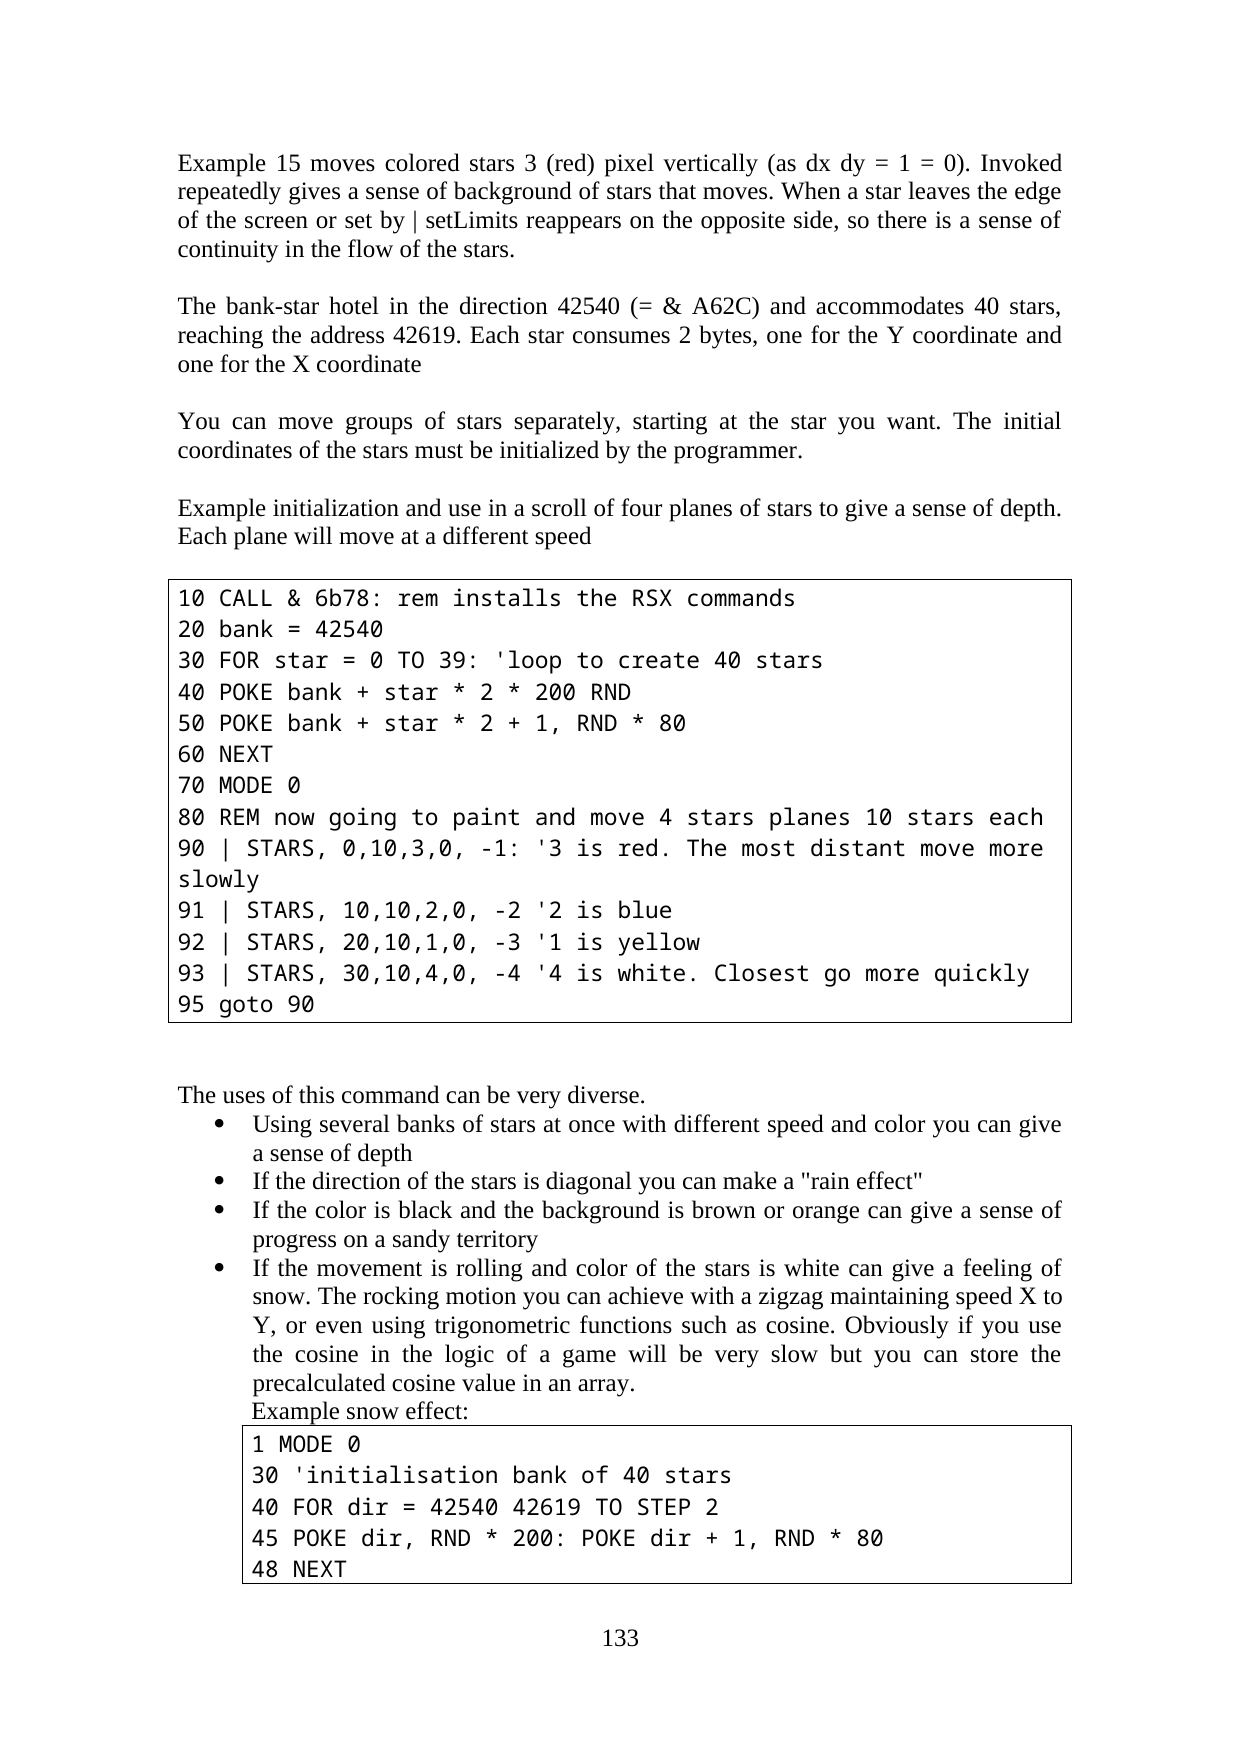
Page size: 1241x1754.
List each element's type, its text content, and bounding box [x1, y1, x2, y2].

text 92 | STARS, 20,10,1,0, -3 '1 is yellow [177, 926, 1063, 957]
text Example 15 moves colored stars 3 (red) pixel vertically (as dx dy = 1 = 0). Invoked repeatedly gives a sense of background of stars that moves. When a star leaves the edge of the screen or set by | setLimits reappears on the opposite side, so there is a sense of continuity in the flow of the stars. [177, 148, 1063, 263]
text 95 goto 90 [169, 985, 1071, 1022]
text Example initialization and use in a scroll of four planes of stars to give a sense of depth. Each plane will move at a different speed [177, 493, 1063, 550]
list Using several banks of stars at once with different speed and color you can give a sense of depth [215, 1109, 1063, 1166]
text 45 POKE dir, RND * 200: POKE dir + 1, RND * 80 [243, 1519, 1071, 1550]
text 70 MODE 0 [177, 769, 1063, 801]
text 1 MODE 0 [243, 1426, 1071, 1456]
text You can move groups of stars separately, starting at the star you want. The initial coordinates of the stars must be initialized by the programmer. [177, 406, 1063, 464]
text Example snow effect: [251, 1396, 1063, 1425]
list If the color is black and the background is brown or orange can give a sense of progress on a sandy territory [215, 1195, 1063, 1253]
text The bank-star hotel in the direction 42540 (= & A62C) and accommodates 40 stars, reaching the address 42619. Each star consumes 2 bytes, one for the Y coordinate and one for the X coordinate [177, 291, 1063, 378]
text 48 NEXT [243, 1550, 1071, 1583]
text 50 POKE bank + star * 2 + 1, RND * 80 [177, 707, 1063, 738]
text 91 | STARS, 10,10,2,0, -2 '2 is blue [177, 894, 1063, 926]
text 60 NEXT [177, 738, 1063, 769]
list If the movement is rolling and color of the stars is white can give a feeling of snow. The rocking motion you can achieve with a zigzag maintaining speed X to Y, or even using trigonometric functions such as cosine. Obviously if you use the cosine in the logic of a game will be very slow but you can store the precalculated cosine value in an array. [215, 1253, 1063, 1396]
text 40 FOR dir = 42540 42619 TO STEP 2 [243, 1488, 1071, 1519]
text 90 | STARS, 0,10,3,0, -1: '3 is red. The most distant move more slowly [177, 832, 1063, 894]
text 10 CALL & 6b78: rem installs the RSX commands [169, 580, 1071, 613]
text 40 POKE bank + star * 2 * 200 RND [177, 676, 1063, 707]
text The uses of this command can be very diverse. [177, 1080, 1063, 1109]
text 30 FOR star = 0 TO 39: 'loop to create 40 stars [177, 644, 1063, 676]
list If the direction of the stars is diagonal you can make a "rain effect" [215, 1166, 1063, 1195]
text 80 REM now going to paint and move 4 stars planes 10 stars each [177, 801, 1063, 832]
text 30 'initialisation bank of 40 stars [243, 1456, 1071, 1488]
text 20 bank = 42540 [177, 613, 1063, 644]
text 93 | STARS, 30,10,4,0, -4 '4 is white. Closest go more quickly [177, 957, 1063, 985]
